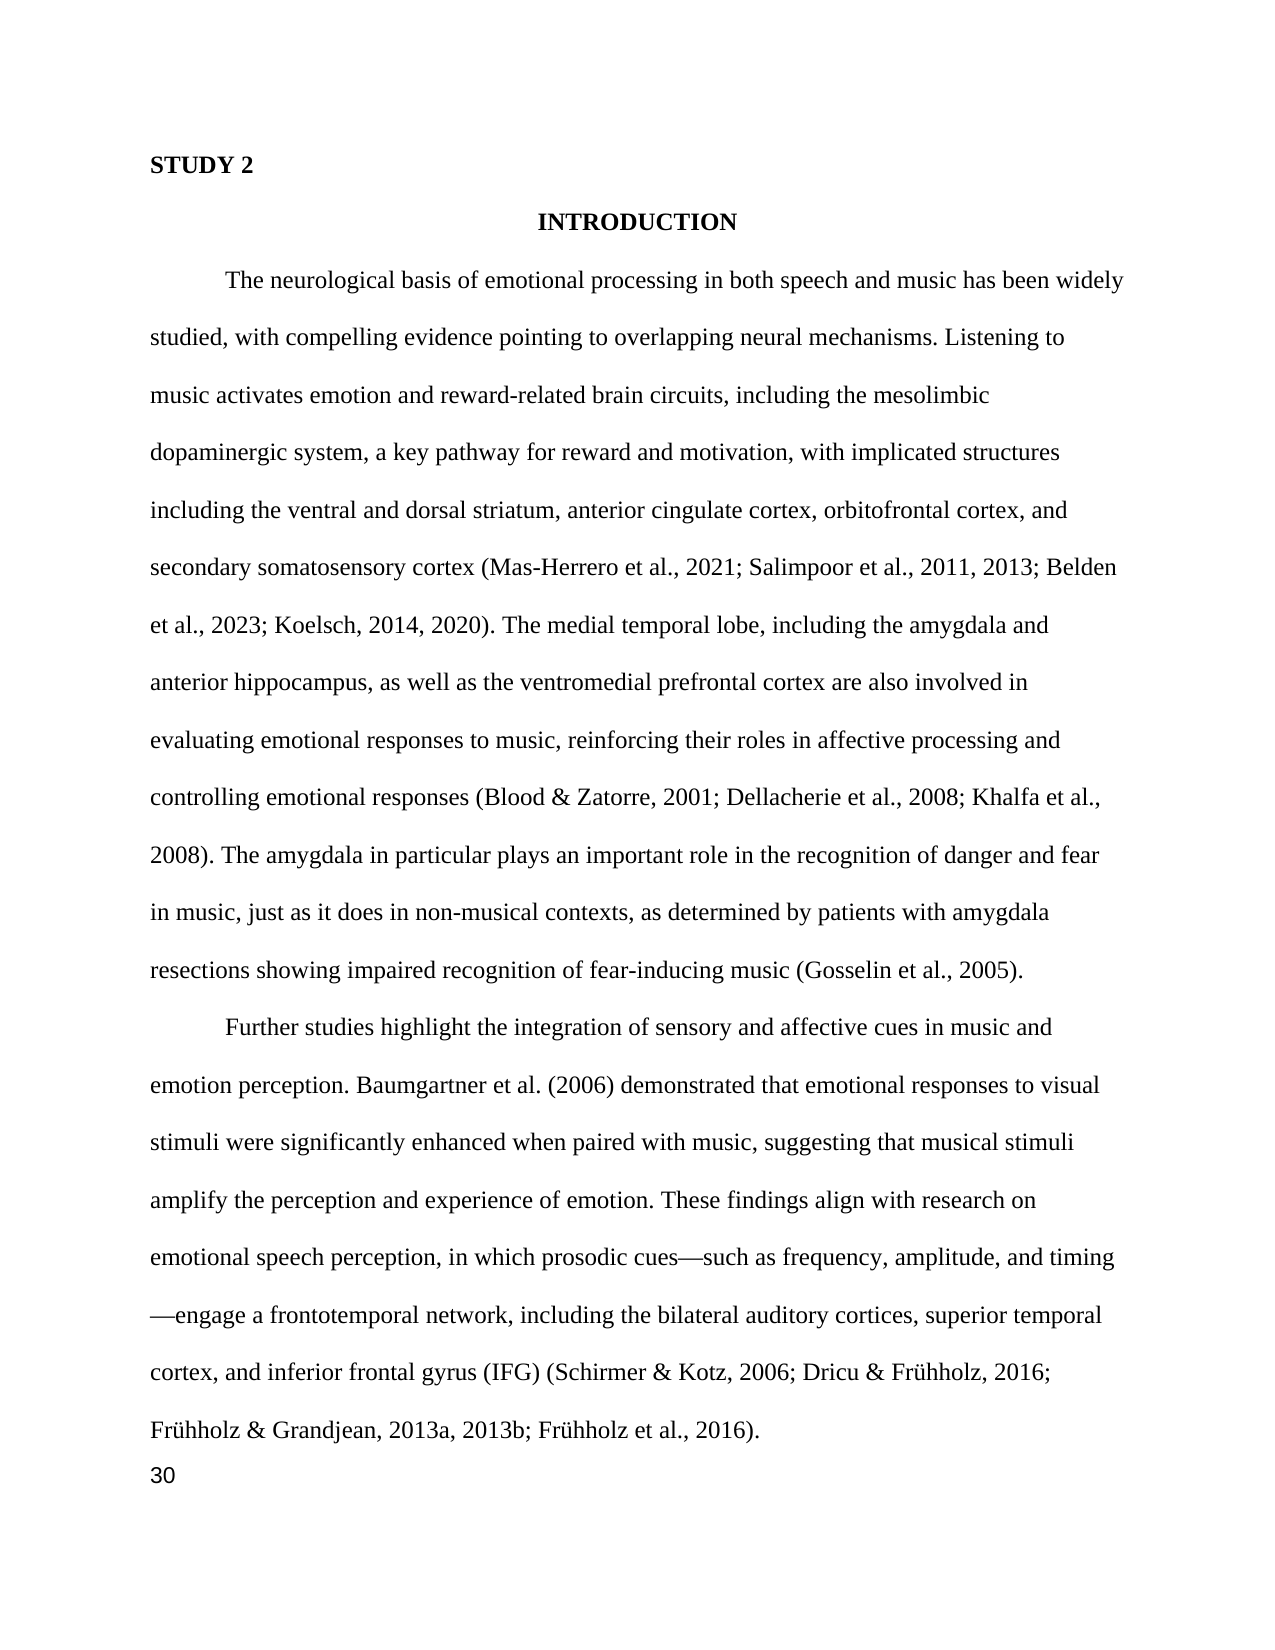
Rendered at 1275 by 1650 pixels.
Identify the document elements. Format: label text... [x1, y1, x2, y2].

text Further studies highlight the integration of sensory and affective cues in music and emotion perception. Baumgartner et al. (2006) demonstrated that emotional responses to visual stimuli were significantly enhanced when paired with music, suggesting that musical stimuli amplify the perception and experience of emotion. These findings align with research on emotional speech perception, in which prosodic cues—such as frequency, amplitude, and timing—engage a frontotemporal network, including the bilateral auditory cortices, superior temporal cortex, and inferior frontal gyrus (IFG) (Schirmer & Kotz, 2006; Dricu & Frühholz, 2016; Frühholz & Grandjean, 2013a, 2013b; Frühholz et al., 2016). [150, 1012, 1125, 1444]
text The neurological basis of emotional processing in both speech and music has been widely studied, with compelling evidence pointing to overlapping neural mechanisms. Listening to music activates emotion and reward-related brain circuits, including the mesolimbic dopaminergic system, a key pathway for reward and motivation, with implicated structures including the ventral and dorsal striatum, anterior cingulate cortex, orbitofrontal cortex, and secondary somatosensory cortex (Mas-Herrero et al., 2021; Salimpoor et al., 2011, 2013; Belden et al., 2023; Koelsch, 2014, 2020). The medial temporal lobe, including the amygdala and anterior hippocampus, as well as the ventromedial prefrontal cortex are also involved in evaluating emotional responses to music, reinforcing their roles in affective processing and controlling emotional responses (Blood & Zatorre, 2001; Dellacherie et al., 2008; Khalfa et al., 2008). The amygdala in particular plays an important role in the recognition of danger and fear in music, just as it does in non-musical contexts, as determined by patients with amygdala resections showing impaired recognition of fear-inducing music (Gosselin et al., 2005). [150, 265, 1125, 984]
title STUDY 2 [150, 150, 1125, 179]
subtitle INTRODUCTION [150, 207, 1125, 236]
